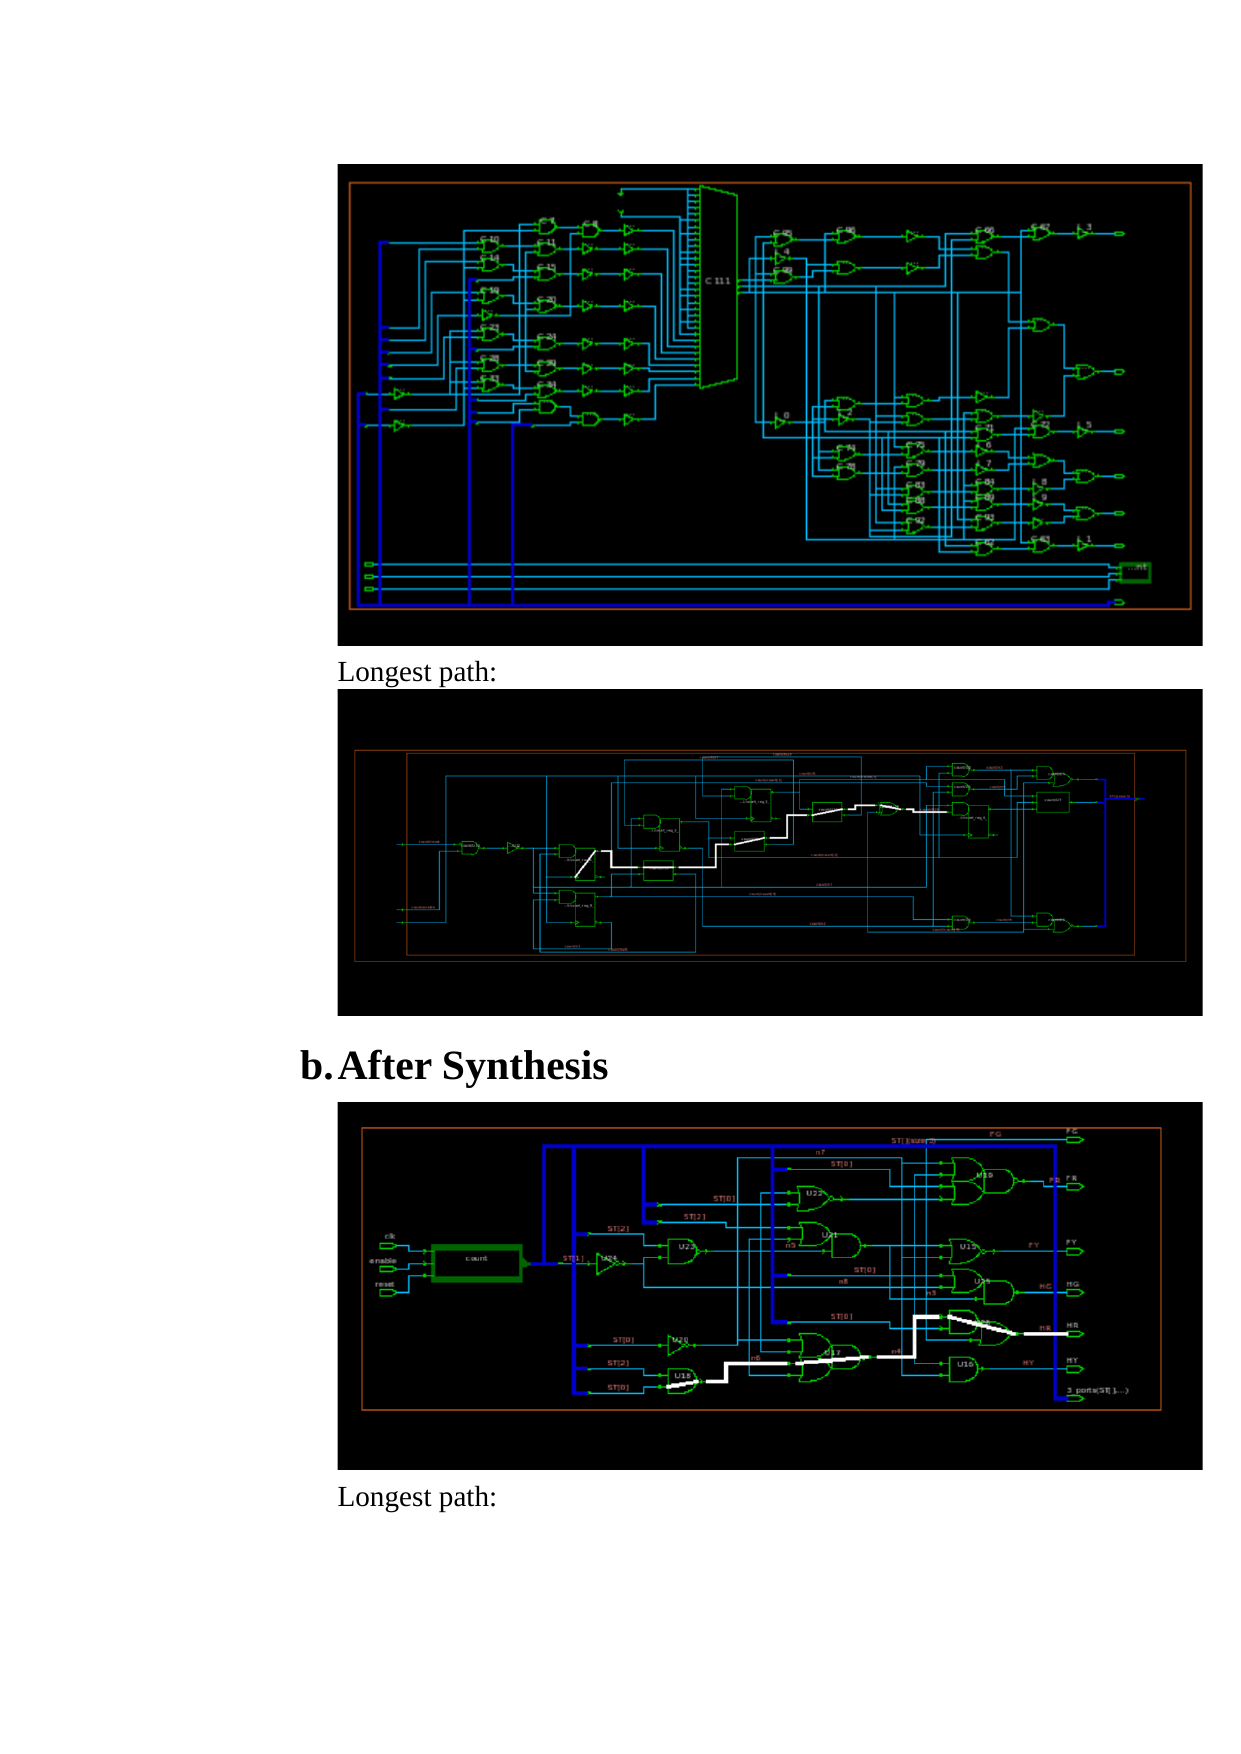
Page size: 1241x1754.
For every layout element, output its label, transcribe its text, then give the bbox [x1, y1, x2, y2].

list Longest path: [337, 1477, 1053, 1514]
list After Synthesis [300, 1027, 1053, 1102]
picture [337, 689, 1203, 1016]
picture [337, 164, 1203, 646]
picture [337, 1102, 1203, 1470]
list Longest path: [337, 652, 1053, 689]
